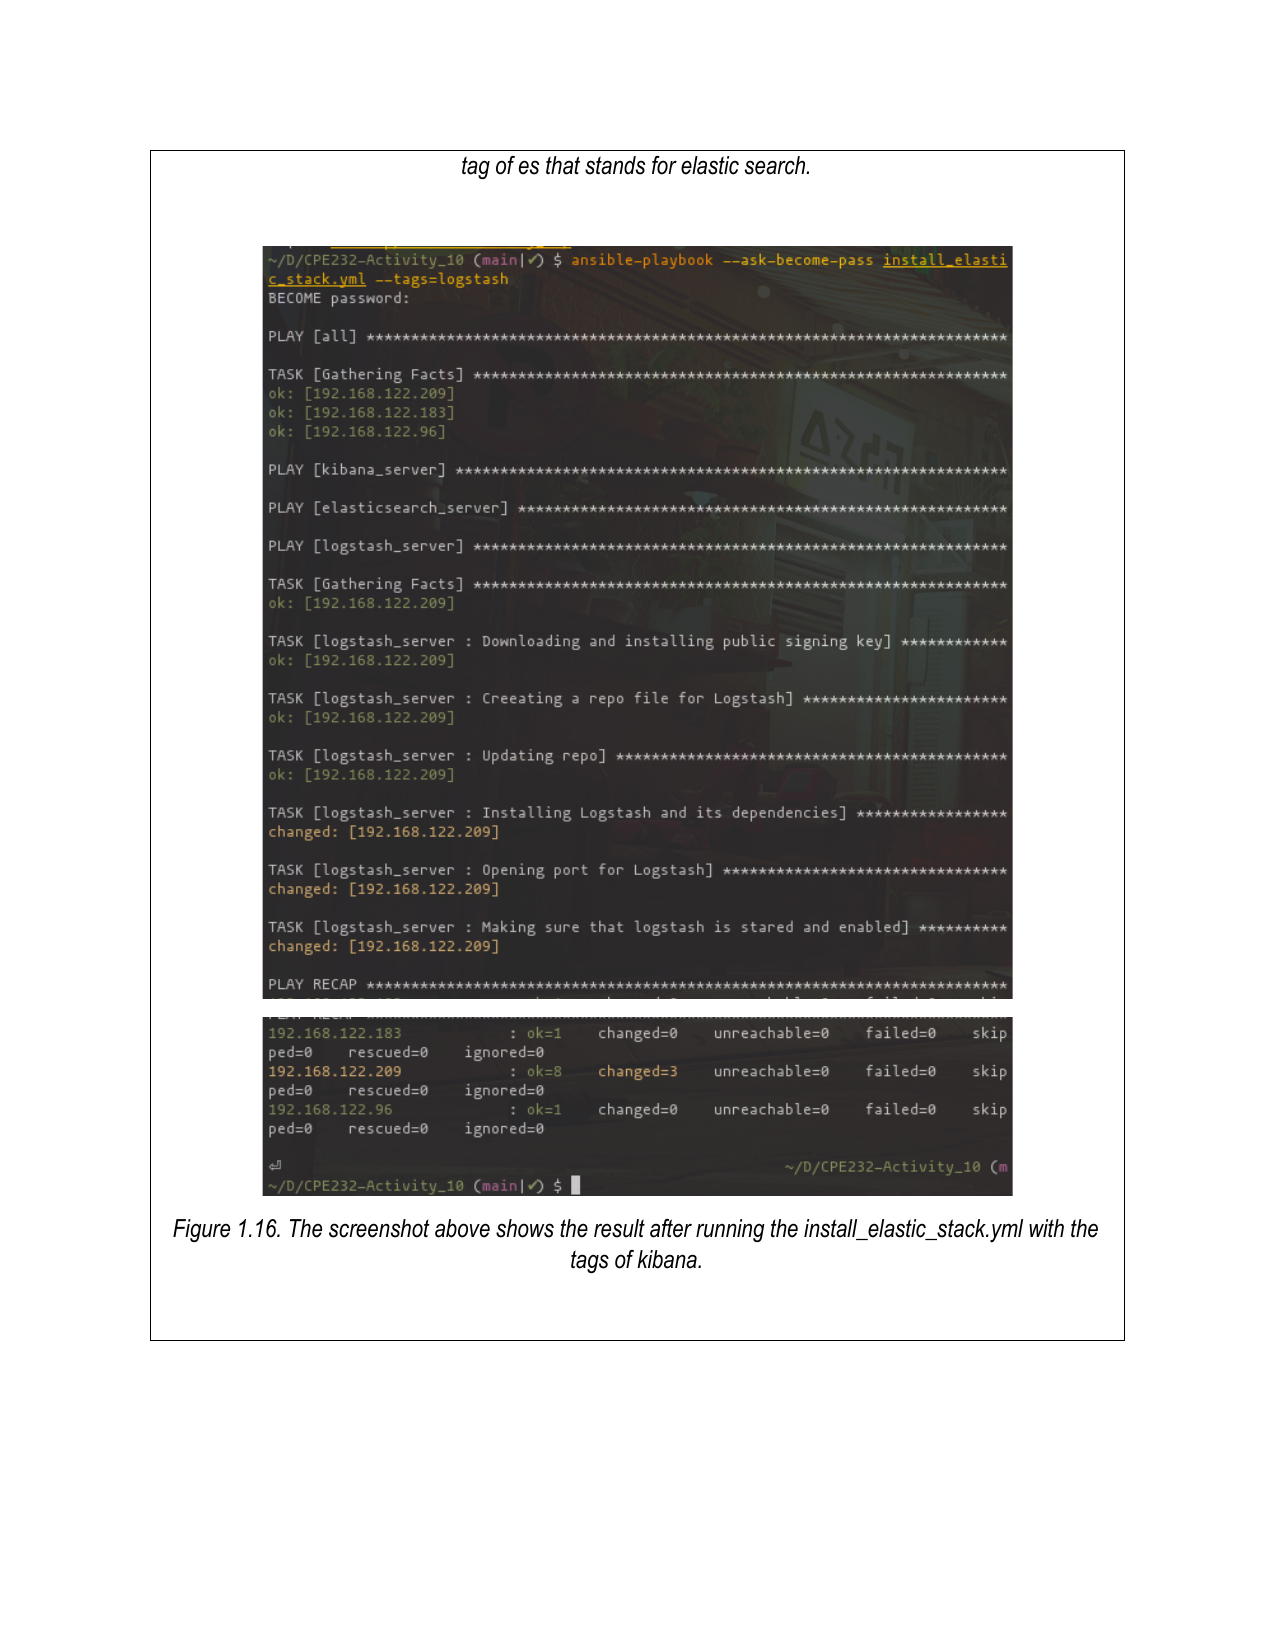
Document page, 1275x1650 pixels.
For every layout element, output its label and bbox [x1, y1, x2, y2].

table_cell [151, 151, 1124, 1340]
picture [262, 1017, 1013, 1196]
picture [262, 246, 1013, 999]
